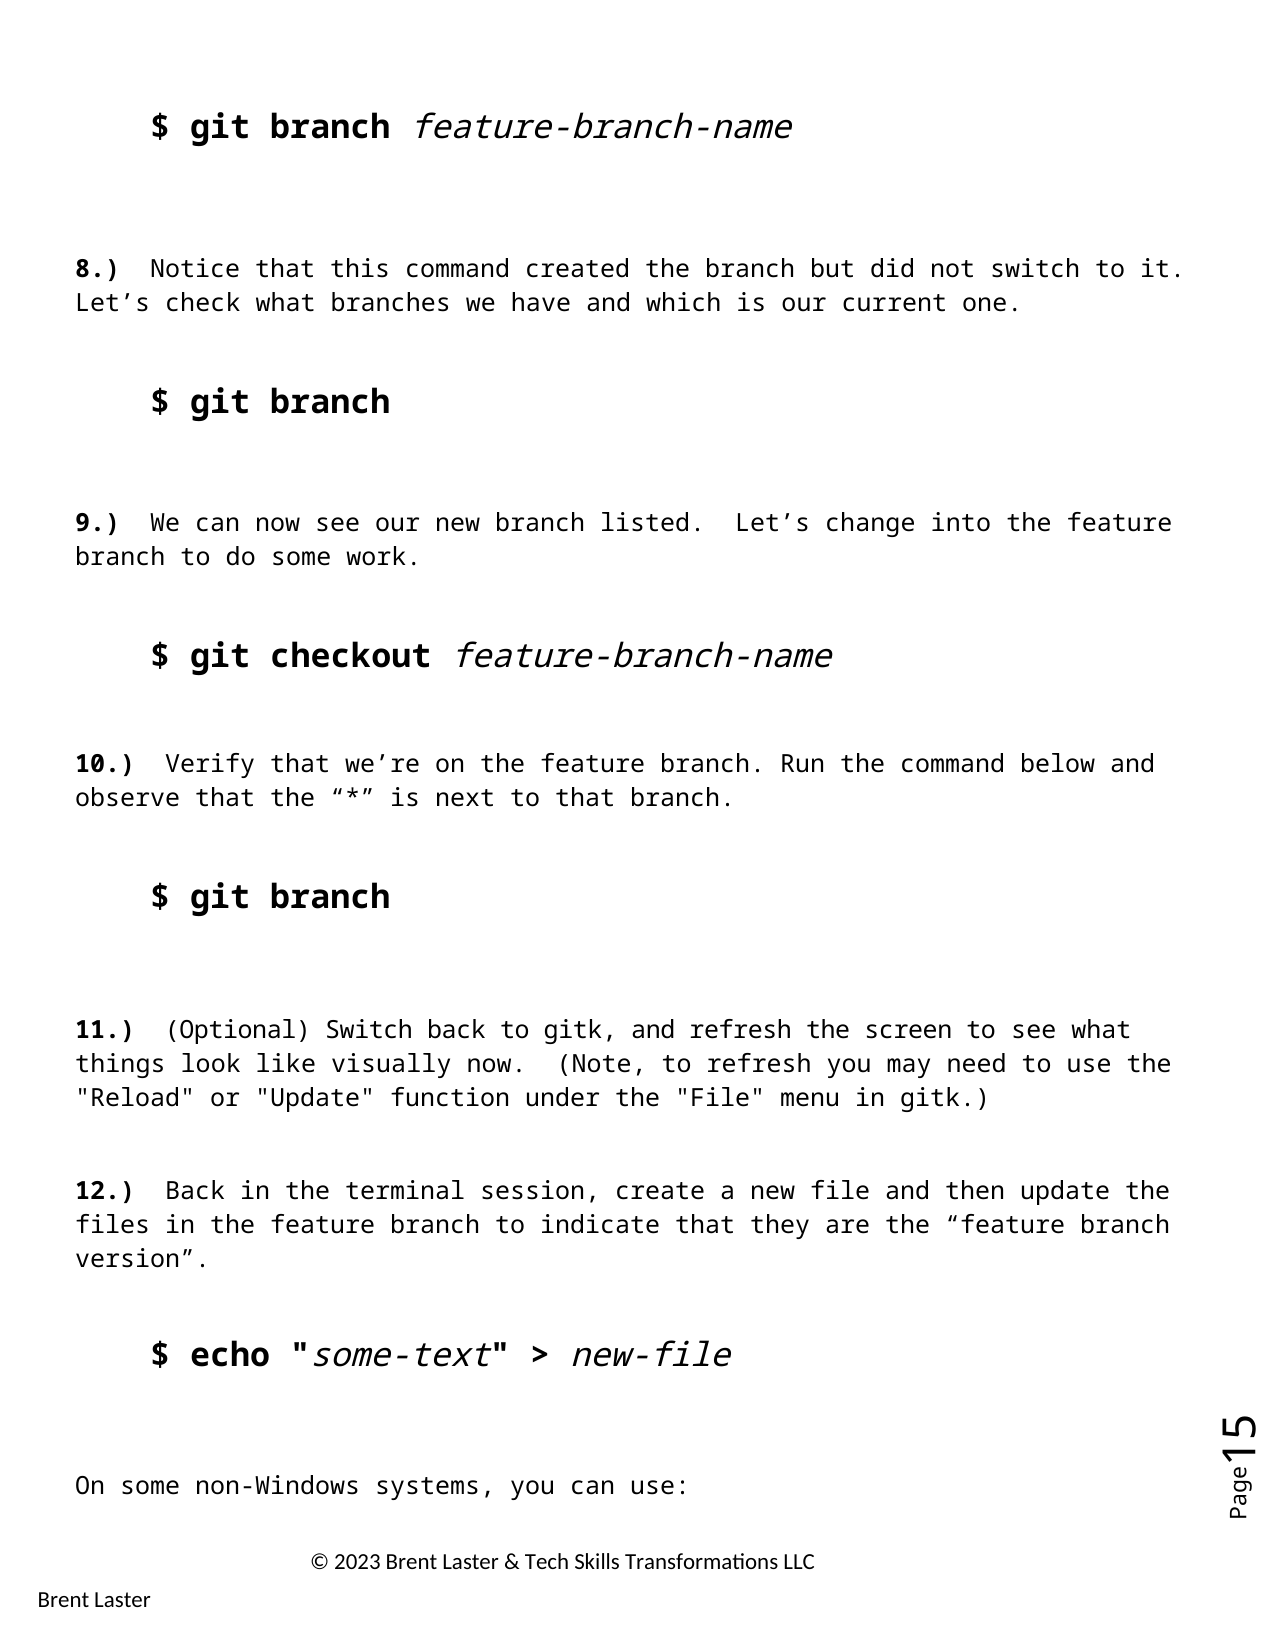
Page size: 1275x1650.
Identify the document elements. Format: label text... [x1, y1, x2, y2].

text $ git branch feature-branch-name [150, 103, 1200, 148]
text 12.) Back in the terminal session, create a new file and then update the files in the feature branch to indicate that they are the “feature branch version”. [75, 1173, 1200, 1275]
text On some non-Windows systems, you can use: [75, 1467, 1200, 1501]
text $ git branch [150, 378, 1200, 423]
text 9.) We can now see our new branch listed. Let’s change into the feature branch to do some work. [75, 505, 1200, 573]
text $ echo "some-text" > new-file [75, 1331, 1200, 1376]
text $ git checkout feature-branch-name [150, 632, 1200, 678]
text 10.) Verify that we’re on the feature branch. Run the command below and observe that the “*” is next to that branch. [75, 746, 1200, 814]
text $ git branch [150, 873, 1200, 918]
text 11.) (Optional) Switch back to gitk, and refresh the screen to see what things look like visually now. (Note, to refresh you may need to use the "Reload" or "Update" function under the "File" menu in gitk.) [75, 1011, 1200, 1114]
text 8.) Notice that this command created the branch but did not switch to it. Let’s check what branches we have and which is our current one. [75, 251, 1200, 319]
